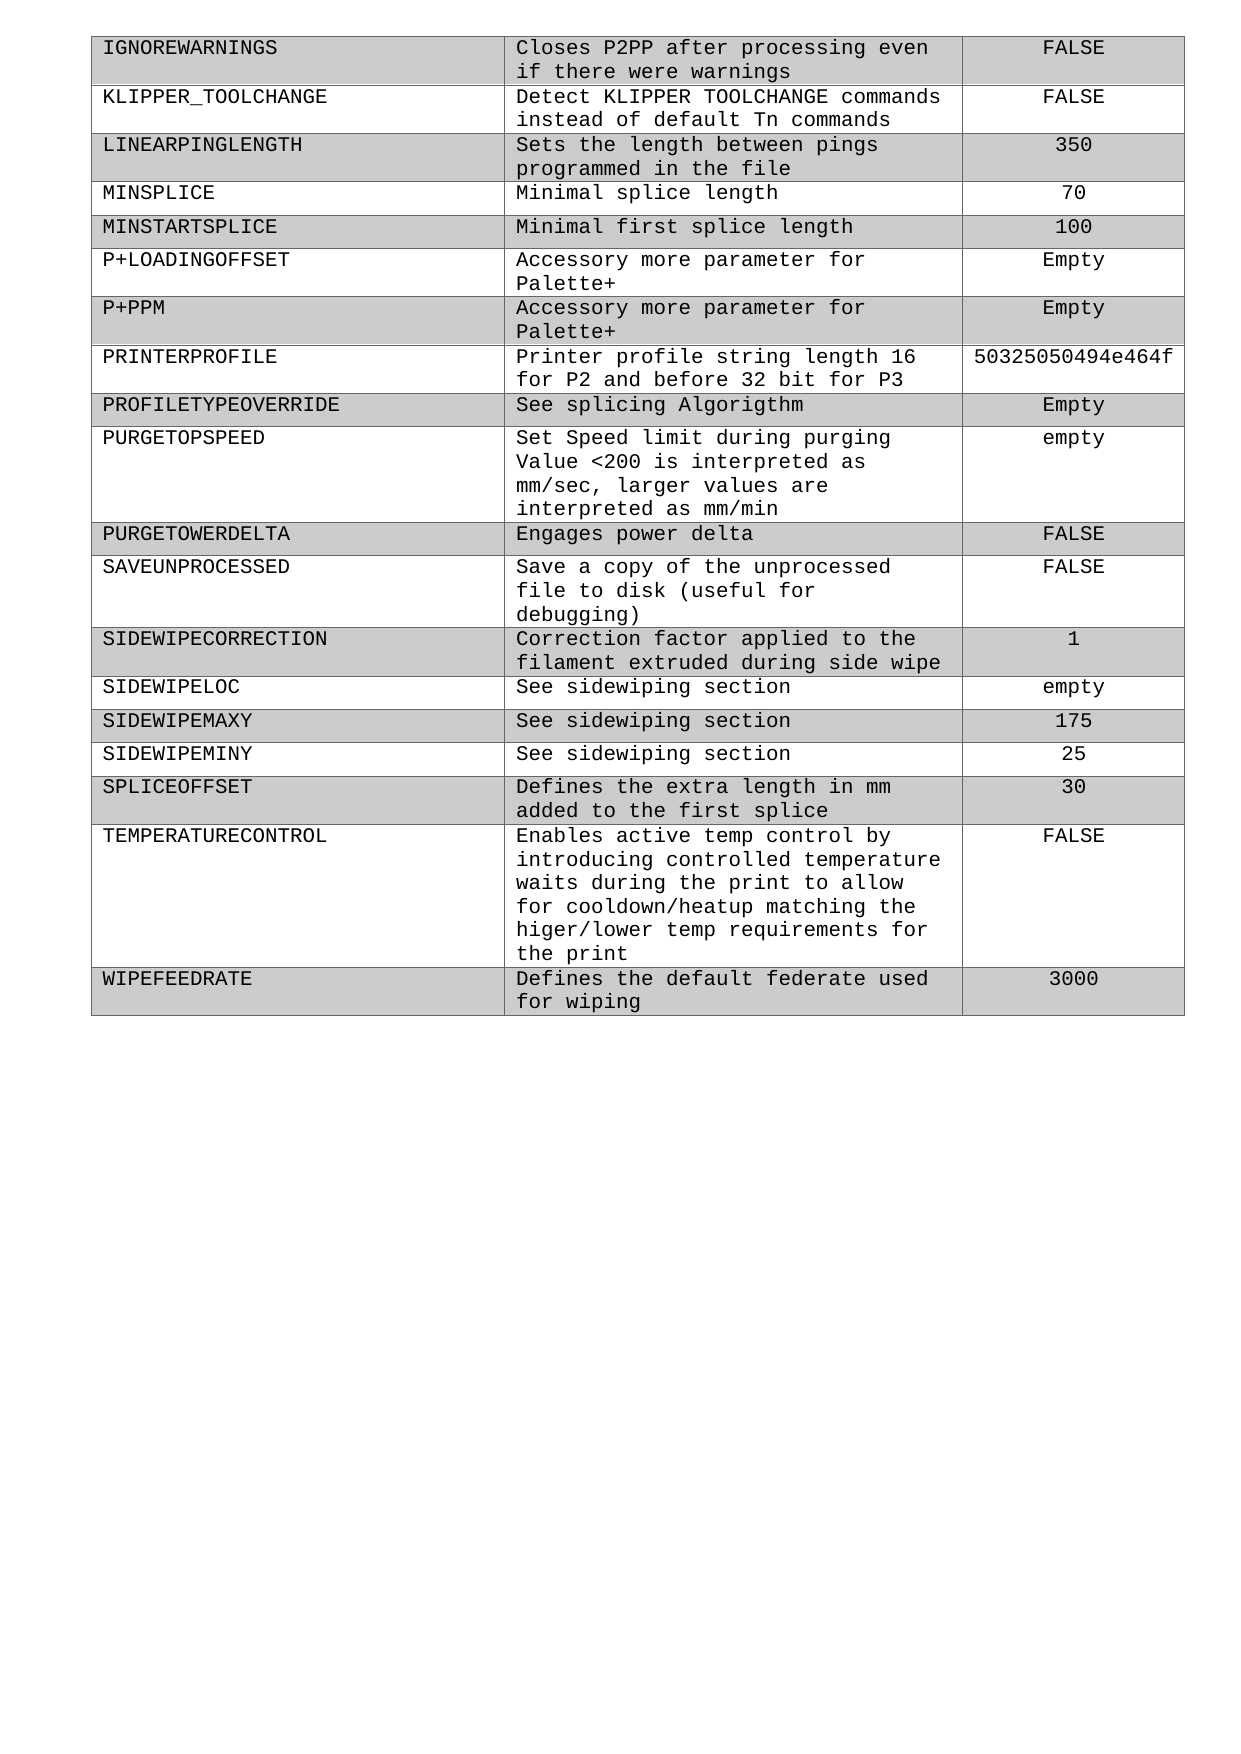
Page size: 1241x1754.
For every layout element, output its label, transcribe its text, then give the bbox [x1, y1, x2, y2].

table_cell Accessory more parameter for Palette+ [505, 249, 962, 296]
table_cell 350 [963, 134, 1184, 181]
table_cell Save a copy of the unprocessed file to disk (useful for debugging) [505, 556, 962, 627]
table_cell 1 [963, 628, 1184, 676]
table_cell Empty [963, 249, 1184, 296]
table_cell P+LOADINGOFFSET [92, 249, 504, 296]
table_cell LINEARPINGLENGTH [92, 134, 504, 181]
table_cell Set Speed limit during purging Value <200 is interpreted as mm/sec, larger values are interpreted as mm/min [505, 427, 962, 522]
table_cell Accessory more parameter for Palette+ [505, 297, 962, 344]
table_cell Minimal splice length [505, 182, 962, 214]
table_cell empty [963, 677, 1184, 709]
table_cell Detect KLIPPER TOOLCHANGE commands instead of default Tn commands [505, 86, 962, 133]
table_cell FALSE [963, 523, 1184, 555]
table_cell 25 [963, 743, 1184, 776]
table_cell 50325050494e464f [963, 346, 1184, 393]
table_cell SIDEWIPECORRECTION [92, 628, 504, 676]
table_cell Minimal first splice length [505, 216, 962, 248]
table_cell PRINTERPROFILE [92, 346, 504, 393]
table_cell SAVEUNPROCESSED [92, 556, 504, 627]
table_cell FALSE [963, 86, 1184, 133]
table_cell Empty [963, 394, 1184, 426]
table_cell Empty [963, 297, 1184, 344]
table_cell P+PPM [92, 297, 504, 344]
table_cell 100 [963, 216, 1184, 248]
table_cell Enables active temp control by introducing controlled temperature waits during the print to allow for cooldown/heatup matching the higer/lower temp requirements for the print [505, 825, 962, 967]
table_cell IGNOREWARNINGS [92, 37, 504, 84]
table_cell SIDEWIPEMINY [92, 743, 504, 776]
table_cell 3000 [963, 968, 1184, 1015]
table_cell KLIPPER_TOOLCHANGE [92, 86, 504, 133]
table_cell SIDEWIPEMAXY [92, 710, 504, 742]
table_cell Printer profile string length 16 for P2 and before 32 bit for P3 [505, 346, 962, 393]
table_cell FALSE [963, 556, 1184, 627]
table_cell FALSE [963, 37, 1184, 84]
table_cell PURGETOPSPEED [92, 427, 504, 522]
table_cell Defines the default federate used for wiping [505, 968, 962, 1015]
table_cell Engages power delta [505, 523, 962, 555]
table_cell MINSTARTSPLICE [92, 216, 504, 248]
table_cell 175 [963, 710, 1184, 742]
table_cell PURGETOWERDELTA [92, 523, 504, 555]
table_cell See sidewiping section [505, 677, 962, 709]
table_cell Defines the extra length in mm added to the first splice [505, 777, 962, 824]
table_cell FALSE [963, 825, 1184, 967]
table_cell SIDEWIPELOC [92, 677, 504, 709]
table_cell empty [963, 427, 1184, 522]
table_cell 70 [963, 182, 1184, 214]
table_cell Closes P2PP after processing even if there were warnings [505, 37, 962, 84]
table_cell Sets the length between pings programmed in the file [505, 134, 962, 181]
table_cell See splicing Algorigthm [505, 394, 962, 426]
table_cell WIPEFEEDRATE [92, 968, 504, 1015]
table_cell See sidewiping section [505, 743, 962, 776]
table_cell Correction factor applied to the filament extruded during side wipe [505, 628, 962, 676]
table_cell PROFILETYPEOVERRIDE [92, 394, 504, 426]
table_cell See sidewiping section [505, 710, 962, 742]
table_cell MINSPLICE [92, 182, 504, 214]
table_cell 30 [963, 777, 1184, 824]
table_cell SPLICEOFFSET [92, 777, 504, 824]
table_cell TEMPERATURECONTROL [92, 825, 504, 967]
